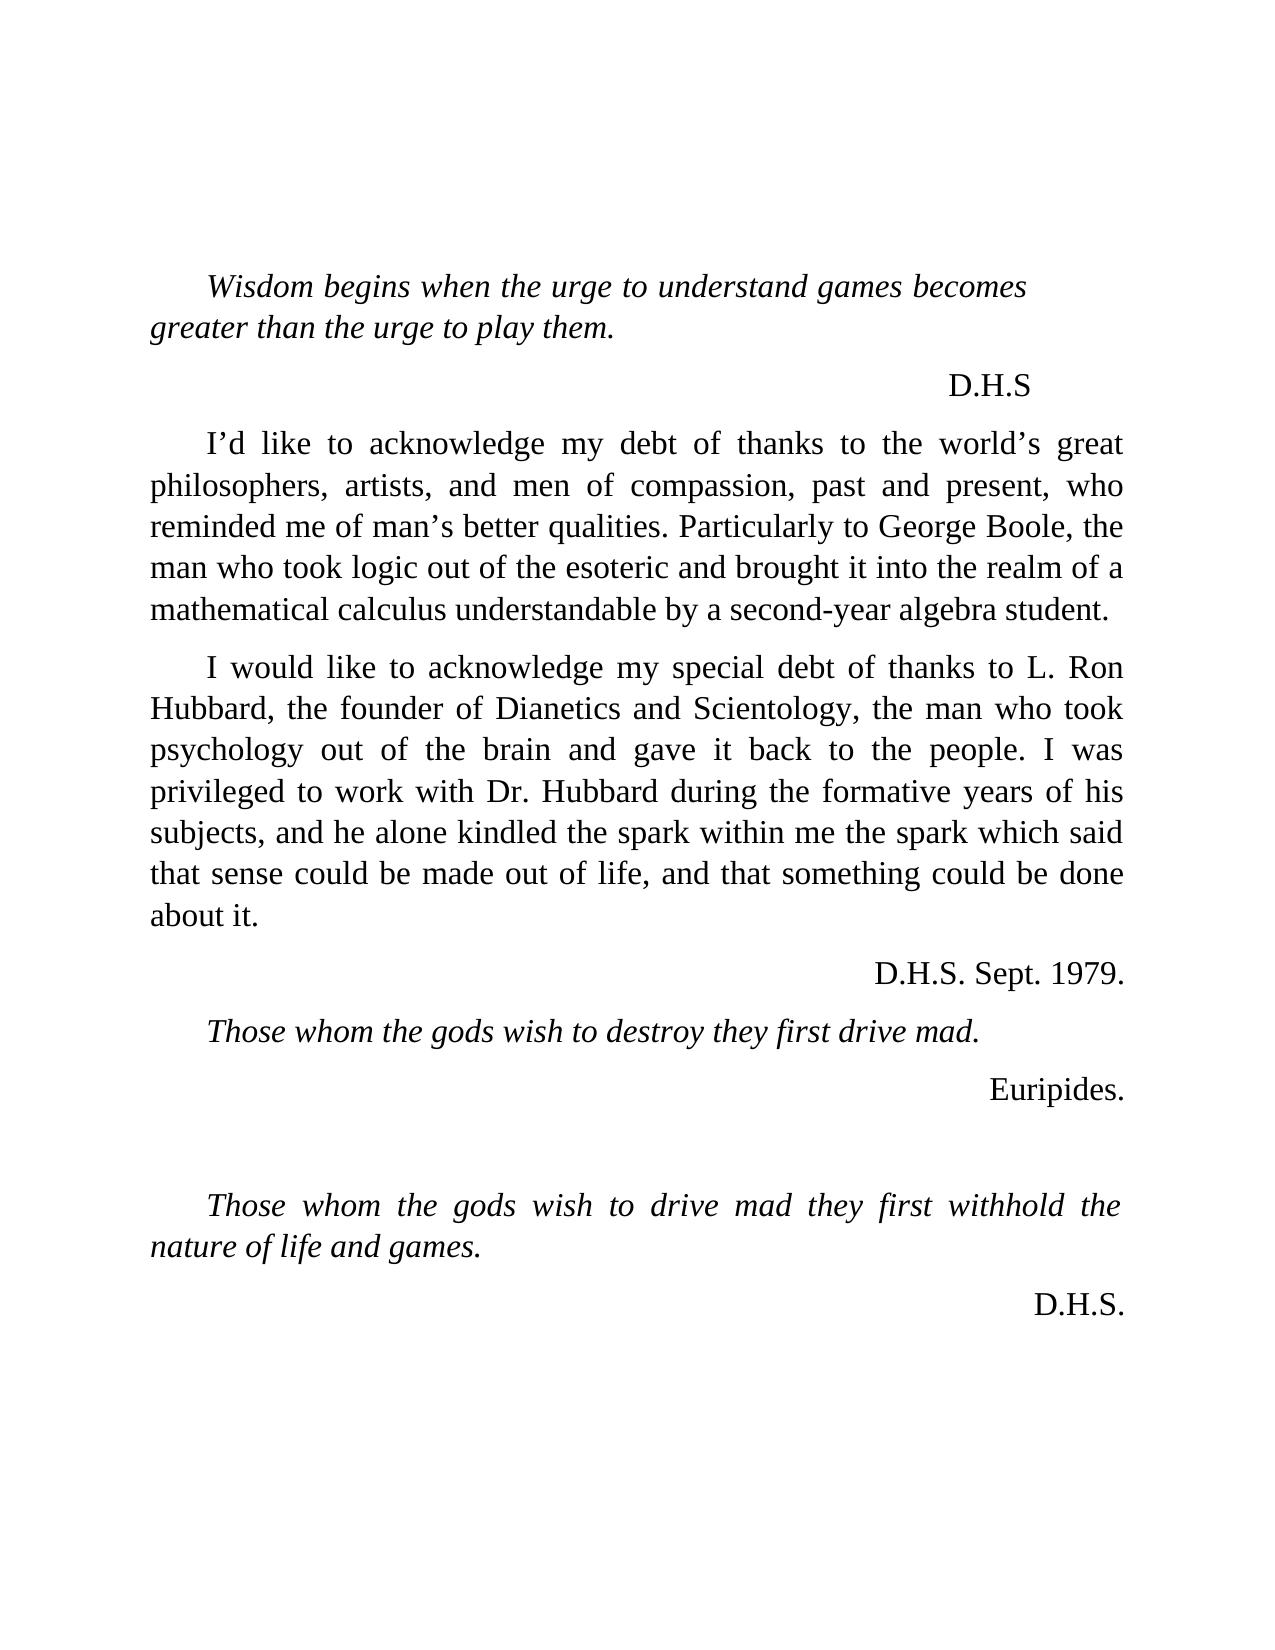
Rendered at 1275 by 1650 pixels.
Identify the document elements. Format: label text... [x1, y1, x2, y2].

text D.H.S [150, 365, 1031, 404]
text D.H.S. [150, 1284, 1125, 1323]
text Those whom the gods wish to destroy they first drive mad. [150, 1011, 1125, 1049]
text I’d like to acknowledge my debt of thanks to the world’s great philosophers, artists, and men of compassion, past and present, who reminded me of man’s better qualities. Particularly to George Boole, the man who took logic out of the esoteric and brought it into the realm of a mathematical calculus understandable by a second-year algebra student. [150, 423, 1125, 627]
text Euripides. [150, 1069, 1125, 1107]
text Wisdom begins when the urge to understand games becomes greater than the urge to play them. [150, 266, 1031, 346]
text D.H.S. Sept. 1979. [150, 953, 1125, 991]
text Those whom the gods wish to drive mad they first withhold the nature of life and games. [150, 1185, 1125, 1265]
text I would like to acknowledge my special debt of thanks to L. Ron Hubbard, the founder of Dianetics and Scientology, the man who took psychology out of the brain and gave it back to the people. I was privileged to work with Dr. Hubbard during the formative years of his subjects, and he alone kindled the spark within me the spark which said that sense could be made out of life, and that something could be done about it. [150, 647, 1125, 933]
